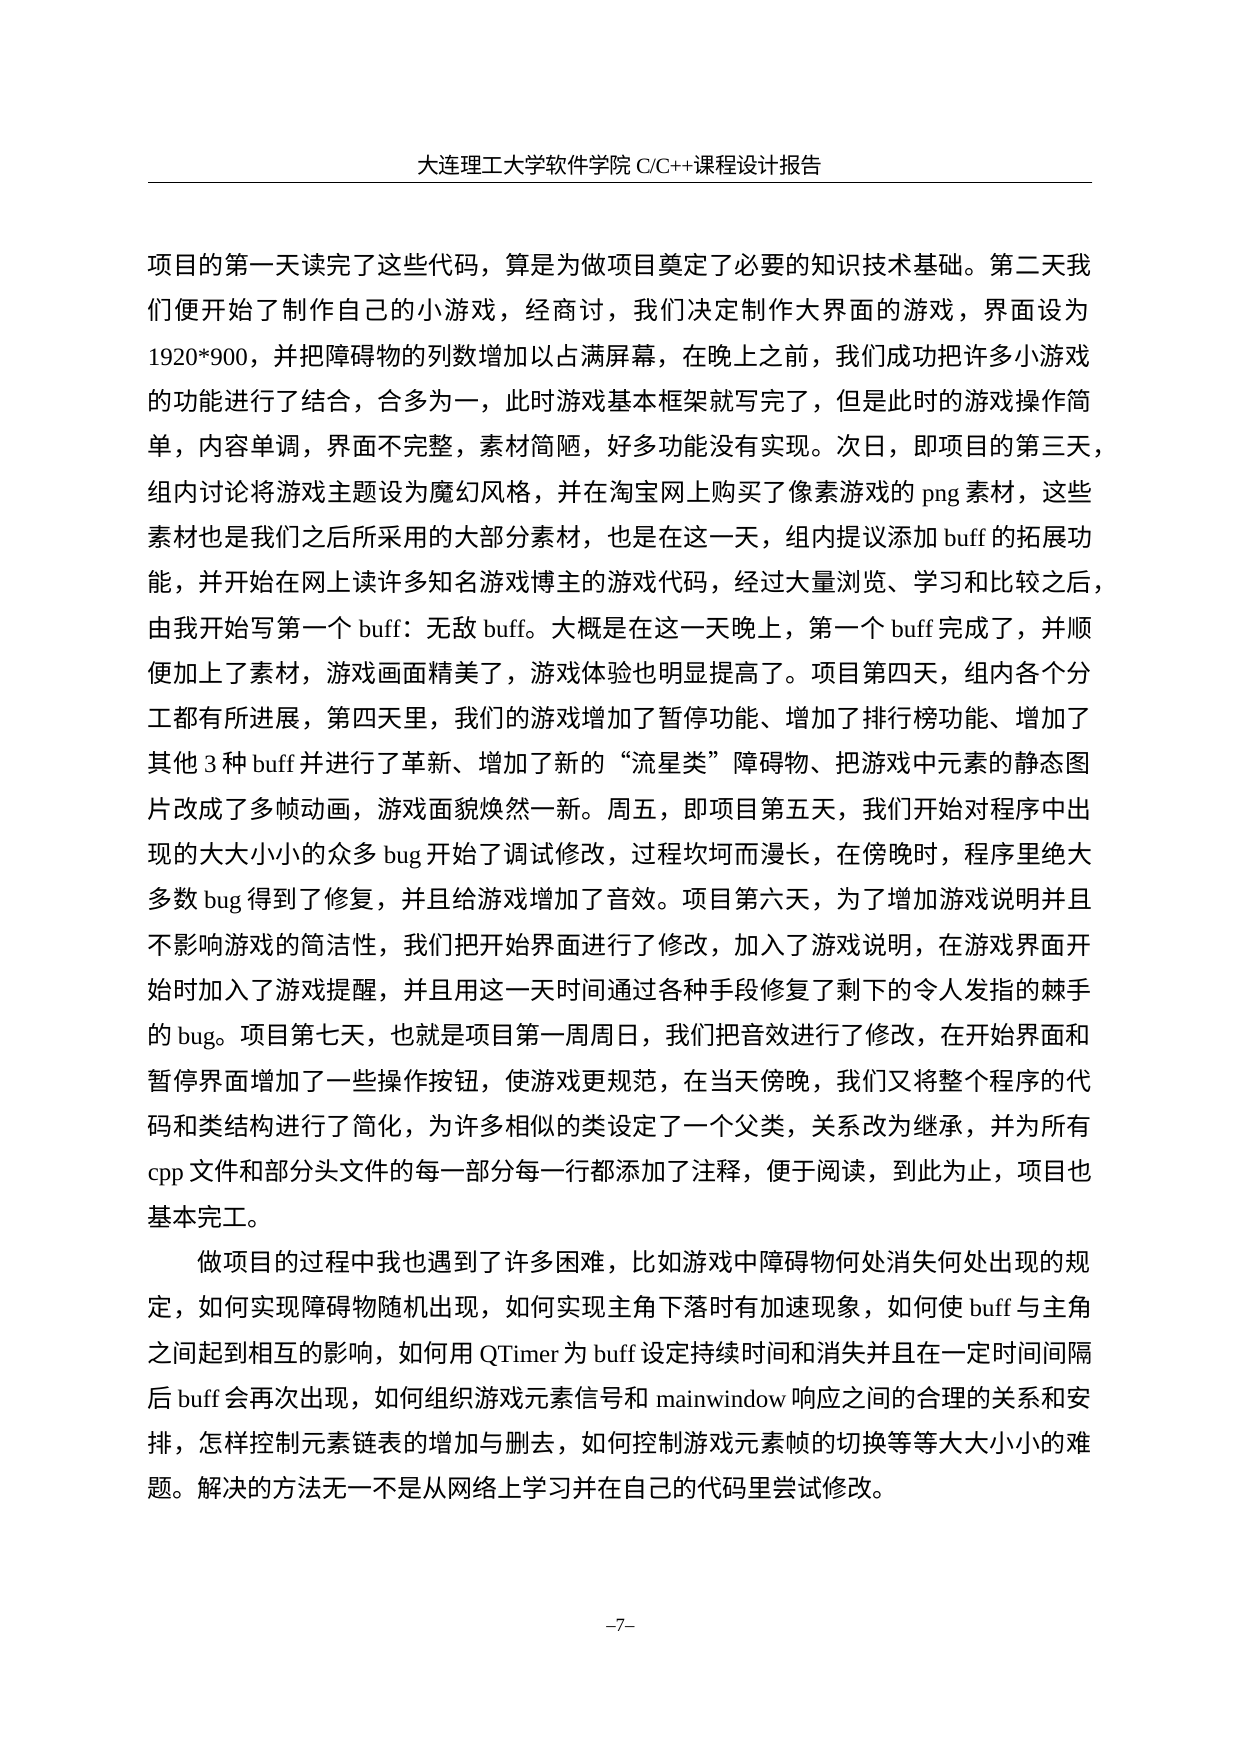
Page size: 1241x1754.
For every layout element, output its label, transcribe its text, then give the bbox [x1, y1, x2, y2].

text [148, 246, 1092, 1233]
text 做项目的过程中我也遇到了许多困难，比如游戏中障碍物何处消失何处出现的规定，如何实现障碍物随机出现，如何实现主角下落时有加速现象，如何使buff与主角之间起到相互的影响，如何用QTimer为buff设定持续时间和消失并且在一定时间间隔后buff会再次出现，如何组织游戏元素信号和mainwindow响应之间的合理的关系和安排，怎样控制元素链表的增加与删去，如何控制游戏元素帧的切换等等大大小小的难题。解决的方法无一不是从网络上学习并在自己的代码里尝试修改。 [148, 1242, 1092, 1505]
